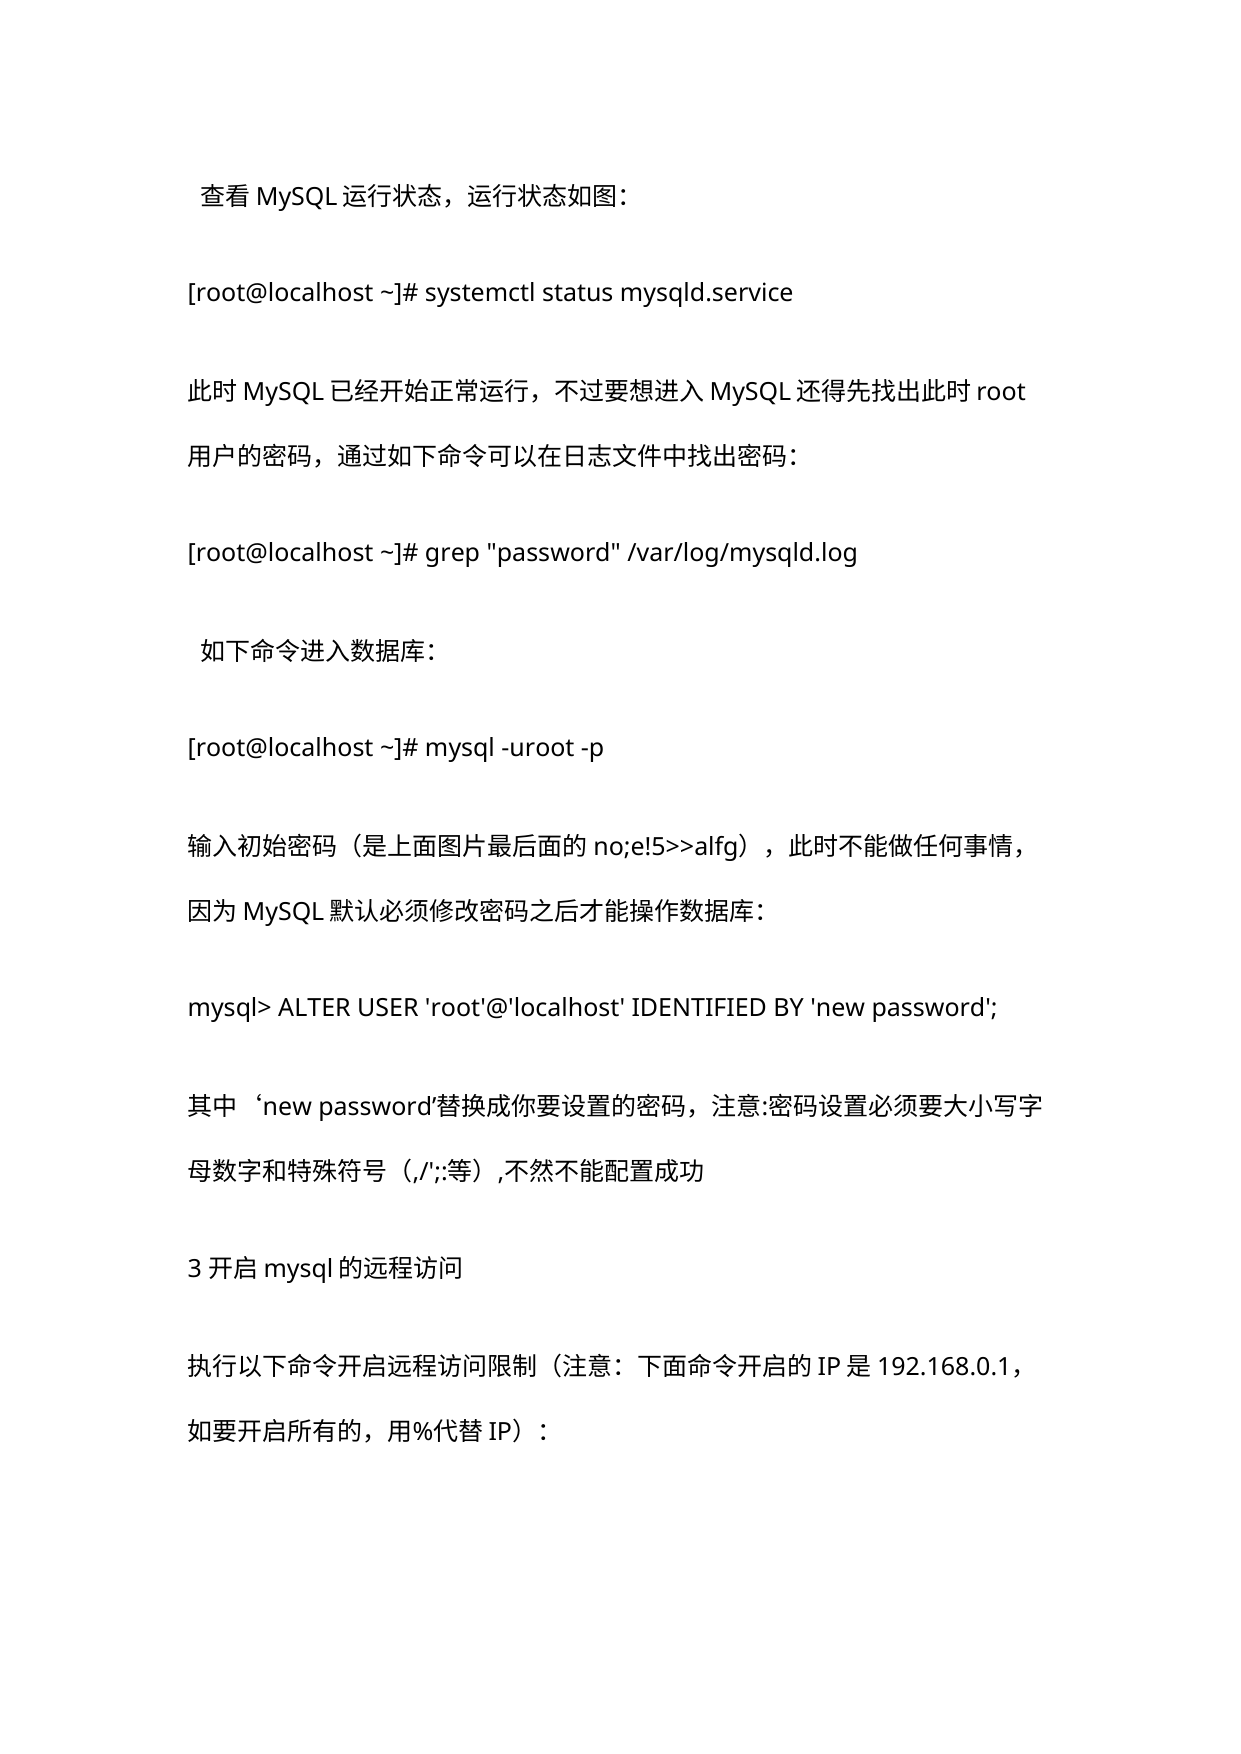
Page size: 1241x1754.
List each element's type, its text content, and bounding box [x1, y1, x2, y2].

text [root@localhost ~]# grep "password" /var/log/mysqld.log [187, 519, 1053, 584]
text [root@localhost ~]# systemctl status mysqld.service [187, 259, 1053, 324]
text mysql> ALTER USER 'root'@'localhost' IDENTIFIED BY 'new password'; [187, 974, 1053, 1039]
text 输入初始密码（是上面图片最后面的 no;e!5>>alfg），此时不能做任何事情，因为MySQL默认必须修改密码之后才能操作数据库： [187, 812, 1053, 942]
text [root@localhost ~]# mysql -uroot -p [187, 714, 1053, 779]
text 其中‘new password’替换成你要设置的密码，注意:密码设置必须要大小写字母数字和特殊符号（,/';:等）,不然不能配置成功 [187, 1072, 1053, 1202]
text 查看MySQL运行状态，运行状态如图： [187, 162, 1053, 227]
text 如下命令进入数据库： [187, 617, 1053, 682]
text 3 开启mysql的远程访问 [187, 1234, 1053, 1299]
text 执行以下命令开启远程访问限制（注意：下面命令开启的IP是 192.168.0.1，如要开启所有的，用%代替IP）： [187, 1332, 1053, 1462]
text 此时MySQL已经开始正常运行，不过要想进入MySQL还得先找出此时root用户的密码，通过如下命令可以在日志文件中找出密码： [187, 357, 1053, 487]
